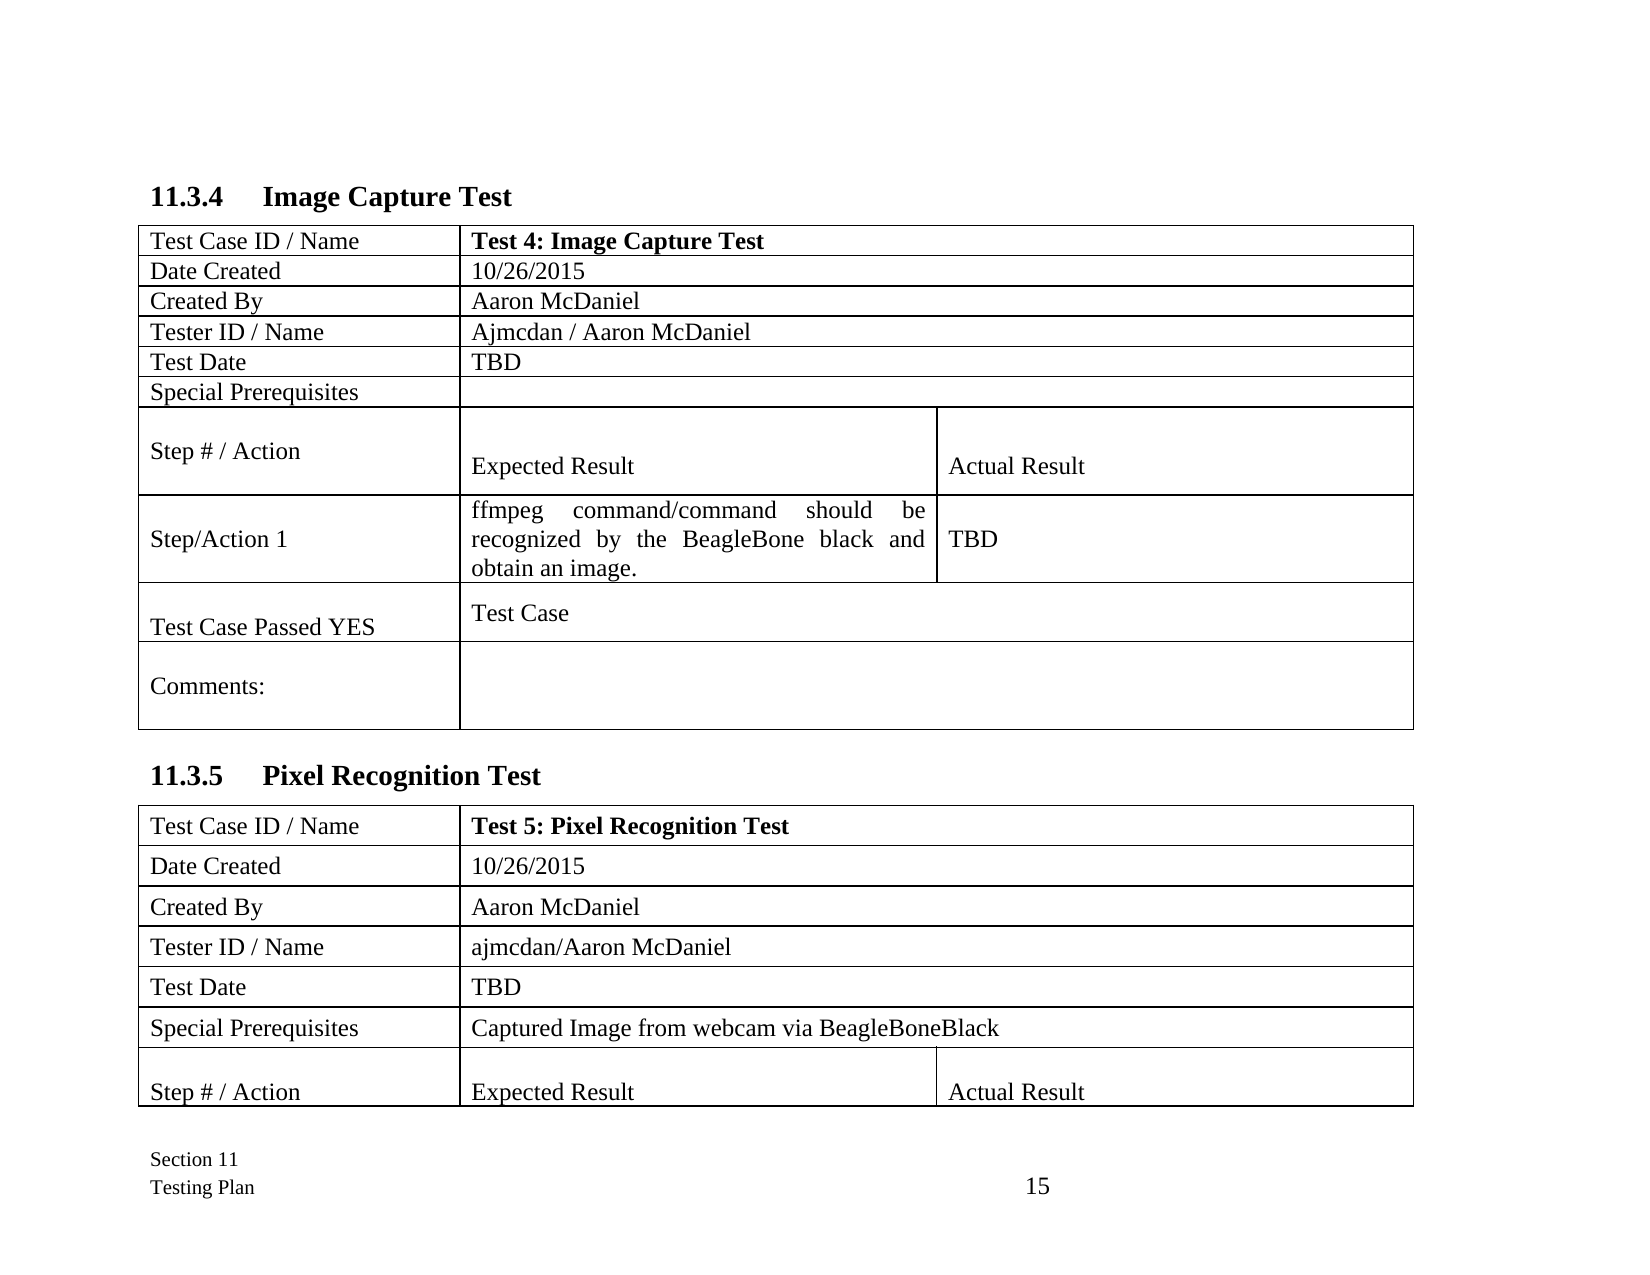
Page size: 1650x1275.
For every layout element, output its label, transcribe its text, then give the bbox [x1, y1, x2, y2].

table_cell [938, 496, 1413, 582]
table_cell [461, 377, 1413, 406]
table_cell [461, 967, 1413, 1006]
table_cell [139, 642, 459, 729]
subtitle Image Capture Test [150, 179, 1500, 212]
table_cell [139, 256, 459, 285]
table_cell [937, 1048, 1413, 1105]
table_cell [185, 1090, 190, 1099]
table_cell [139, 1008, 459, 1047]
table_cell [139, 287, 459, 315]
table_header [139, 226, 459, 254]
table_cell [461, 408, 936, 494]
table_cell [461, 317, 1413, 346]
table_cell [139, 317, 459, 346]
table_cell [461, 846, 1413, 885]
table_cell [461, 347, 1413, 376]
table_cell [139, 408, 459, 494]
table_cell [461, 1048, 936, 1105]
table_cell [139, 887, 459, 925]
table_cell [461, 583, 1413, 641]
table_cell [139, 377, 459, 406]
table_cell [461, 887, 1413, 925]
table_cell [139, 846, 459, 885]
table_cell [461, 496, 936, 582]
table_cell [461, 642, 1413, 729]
subtitle Pixel Recognition Test [150, 758, 1500, 792]
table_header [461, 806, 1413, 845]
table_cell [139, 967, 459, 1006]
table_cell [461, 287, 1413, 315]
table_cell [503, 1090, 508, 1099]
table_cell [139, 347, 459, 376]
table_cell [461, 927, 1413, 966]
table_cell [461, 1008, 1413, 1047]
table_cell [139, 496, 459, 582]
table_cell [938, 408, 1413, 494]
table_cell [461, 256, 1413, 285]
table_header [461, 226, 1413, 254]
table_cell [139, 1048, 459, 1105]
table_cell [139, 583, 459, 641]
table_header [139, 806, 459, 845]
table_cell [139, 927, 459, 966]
